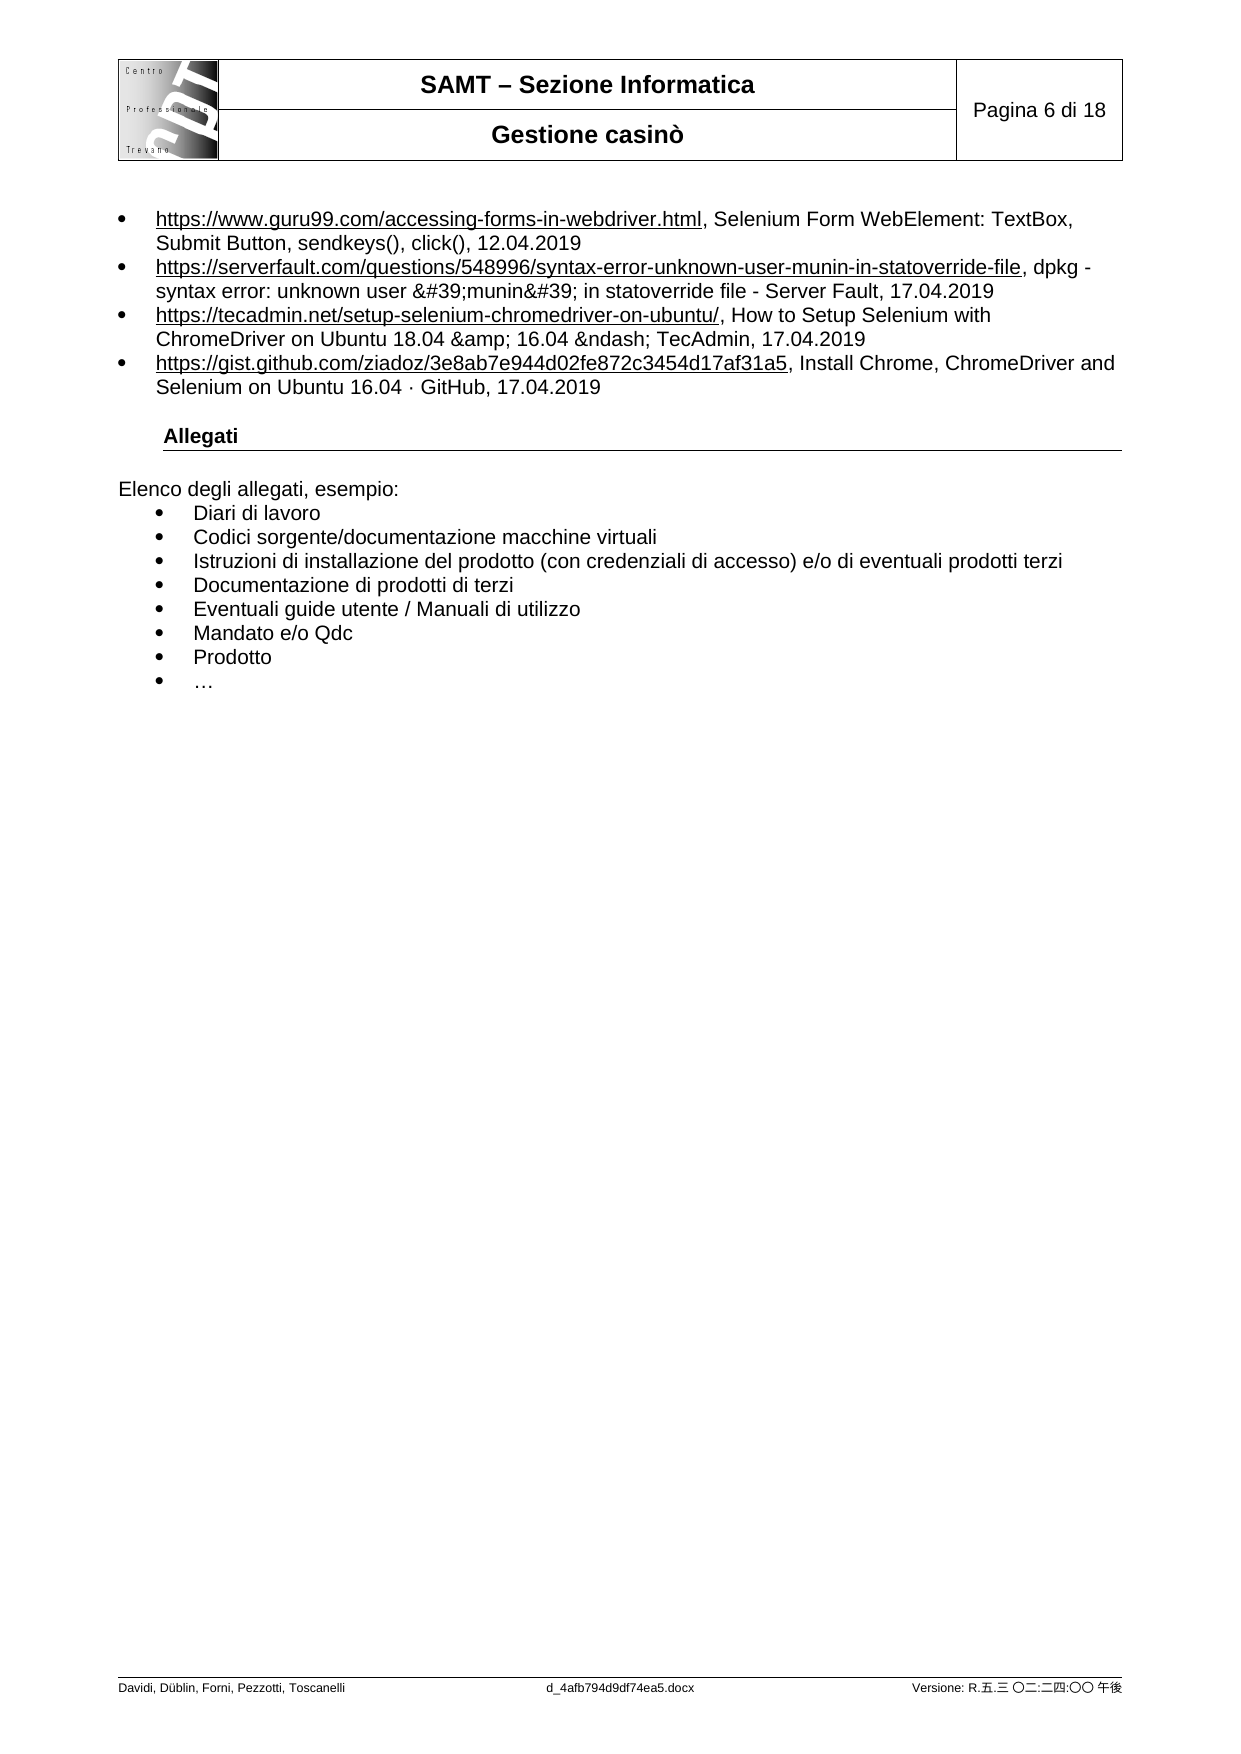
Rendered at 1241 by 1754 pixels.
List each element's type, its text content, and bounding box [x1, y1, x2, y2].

subtitle Allegati [163, 424, 1122, 450]
list … [156, 669, 1122, 693]
picture [118, 60, 218, 159]
list Istruzioni di installazione del prodotto (con credenziali di accesso) e/o di eventuali prodotti terzi [156, 548, 1122, 573]
list https://serverfault.com/questions/548996/syntax-error-unknown-user-munin-in-statoverride-file, dpkg - syntax error: unknown user &#39;munin&#39; in statoverride file - Server Fault, 17.04.2019 [118, 255, 1122, 303]
list Documentazione di prodotti di terzi [156, 573, 1122, 597]
list Codici sorgente/documentazione macchine virtuali [156, 524, 1122, 548]
list Eventuali guide utente / Manuali di utilizzo [156, 597, 1122, 621]
list Mandato e/o Qdc [156, 621, 1122, 645]
list Prodotto [156, 645, 1122, 669]
text Elenco degli allegati, esempio: [118, 476, 1122, 500]
list Diari di lavoro [156, 500, 1122, 524]
list https://gist.github.com/ziadoz/3e8ab7e944d02fe872c3454d17af31a5, Install Chrome, ChromeDriver and Selenium on Ubuntu 16.04 · GitHub, 17.04.2019 [118, 351, 1122, 399]
list https://tecadmin.net/setup-selenium-chromedriver-on-ubuntu/, How to Setup Selenium with ChromeDriver on Ubuntu 18.04 &amp; 16.04 &ndash; TecAdmin, 17.04.2019 [118, 303, 1122, 351]
list https://www.guru99.com/accessing-forms-in-webdriver.html, Selenium Form WebElement: TextBox, Submit Button, sendkeys(), click(), 12.04.2019 [118, 207, 1122, 255]
